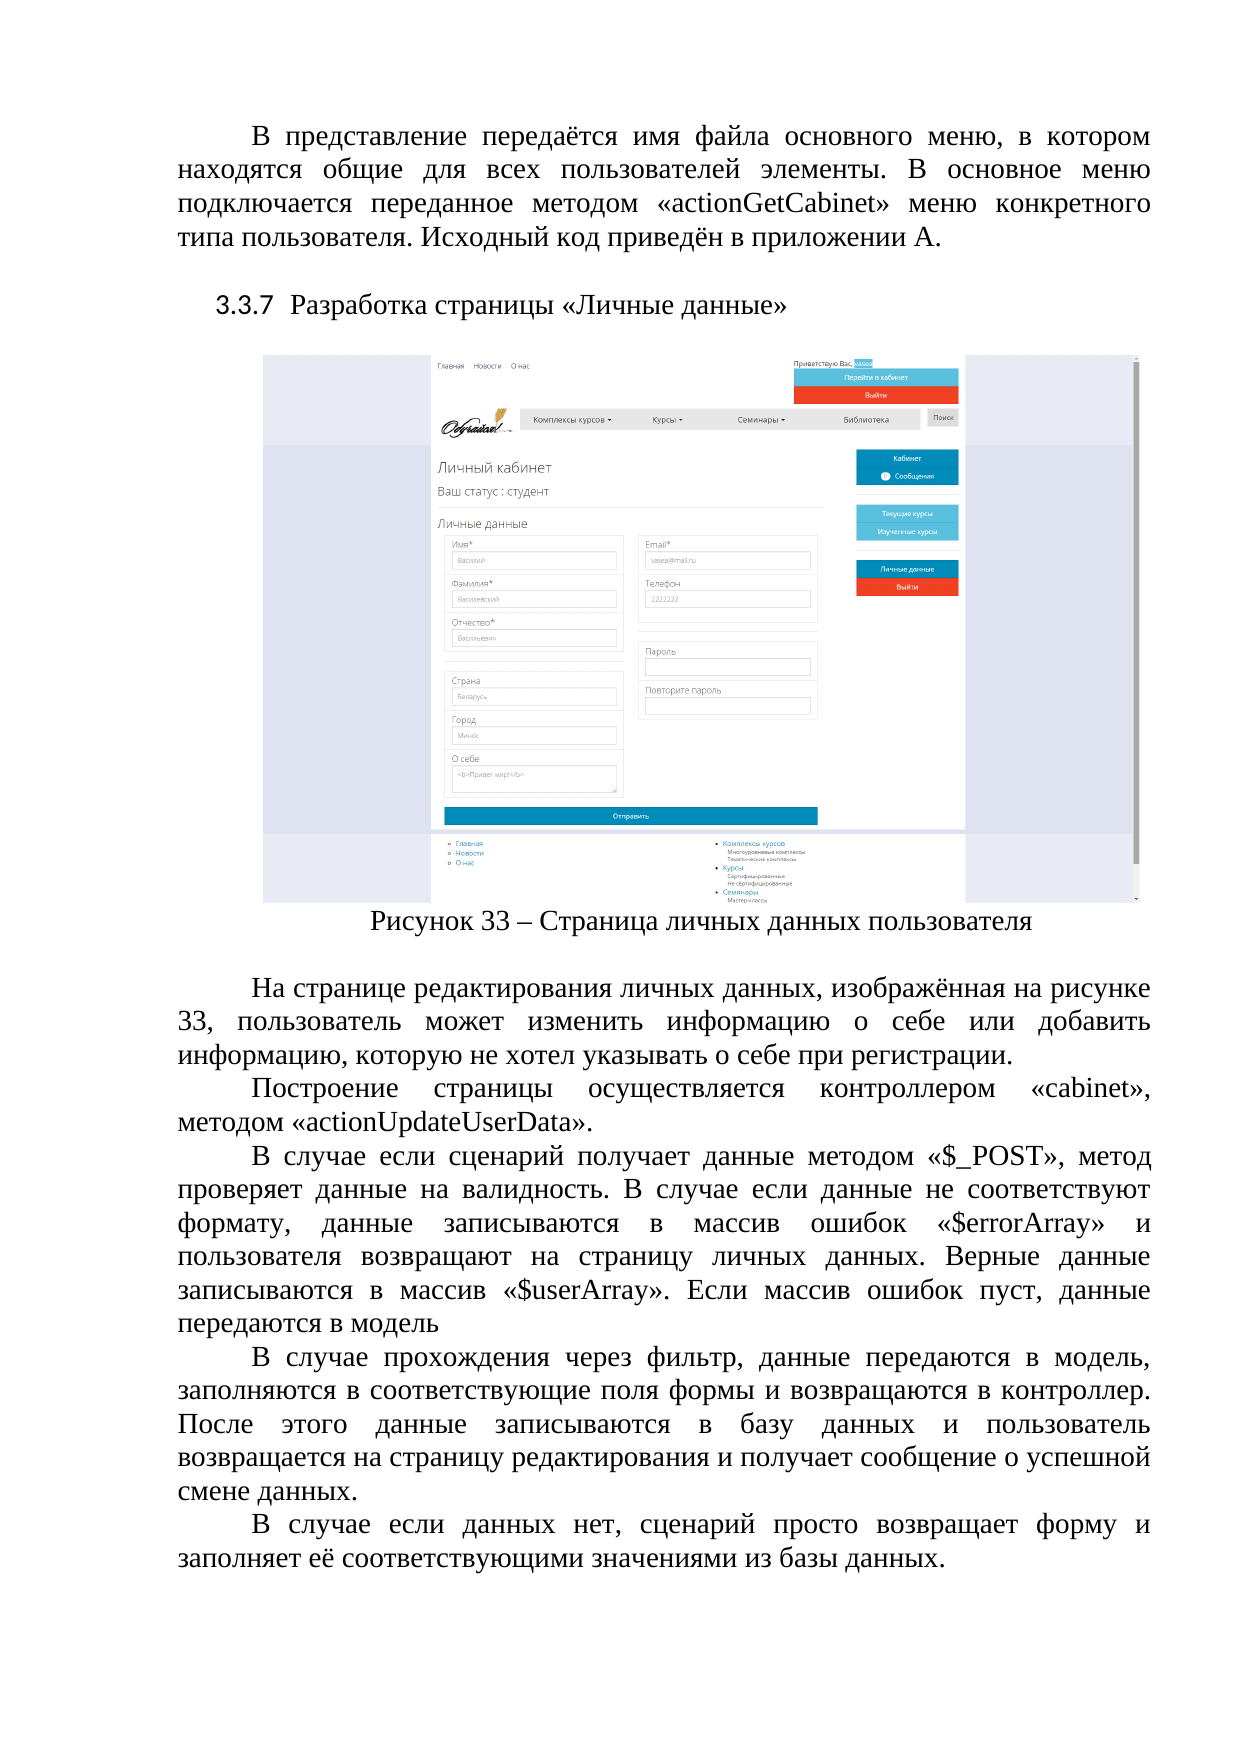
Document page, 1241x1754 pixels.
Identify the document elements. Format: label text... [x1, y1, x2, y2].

text В случае если сценарий получает данные методом «$_POST», метод проверяет данные на валидность. В случае если данные не соответствуют формату, данные записываются в массив ошибок «$errorArray» и пользователя возвращают на страницу личных данных. Верные данные записываются в массив «$userArray». Если массив ошибок пуст, данные передаются в модель [177, 1138, 1152, 1339]
text Построение страницы осуществляется контроллером «cabinet», методом «actionUpdateUserData». [177, 1071, 1152, 1138]
text В случае если данных нет, сценарий просто возвращает форму и заполняет её соответствующими значениями из базы данных. [177, 1507, 1152, 1574]
text В случае прохождения через фильтр, данные передаются в модель, заполняются в соответствующие поля формы и возвращаются в контроллер. После этого данные записываются в базу данных и пользователь возвращается на страницу редактирования и получает сообщение о успешной смене данных. [177, 1339, 1152, 1507]
text На странице редактирования личных данных, изображённая на рисунке 33, пользователь может изменить информацию о себе или добавить информацию, которую не хотел указывать о себе при регистрации. [177, 970, 1152, 1071]
list Разработка страницы «Личные данные» [215, 286, 1152, 321]
text Рисунок 33 – Страница личных данных пользователя [177, 903, 1152, 936]
text В представление передаётся имя файла основного меню, в котором находятся общие для всех пользователей элементы. В основное меню подключается переданное методом «actionGetCabinet» меню конкретного типа пользователя. Исходный код приведён в приложении А. [177, 118, 1152, 252]
picture [263, 355, 1140, 903]
